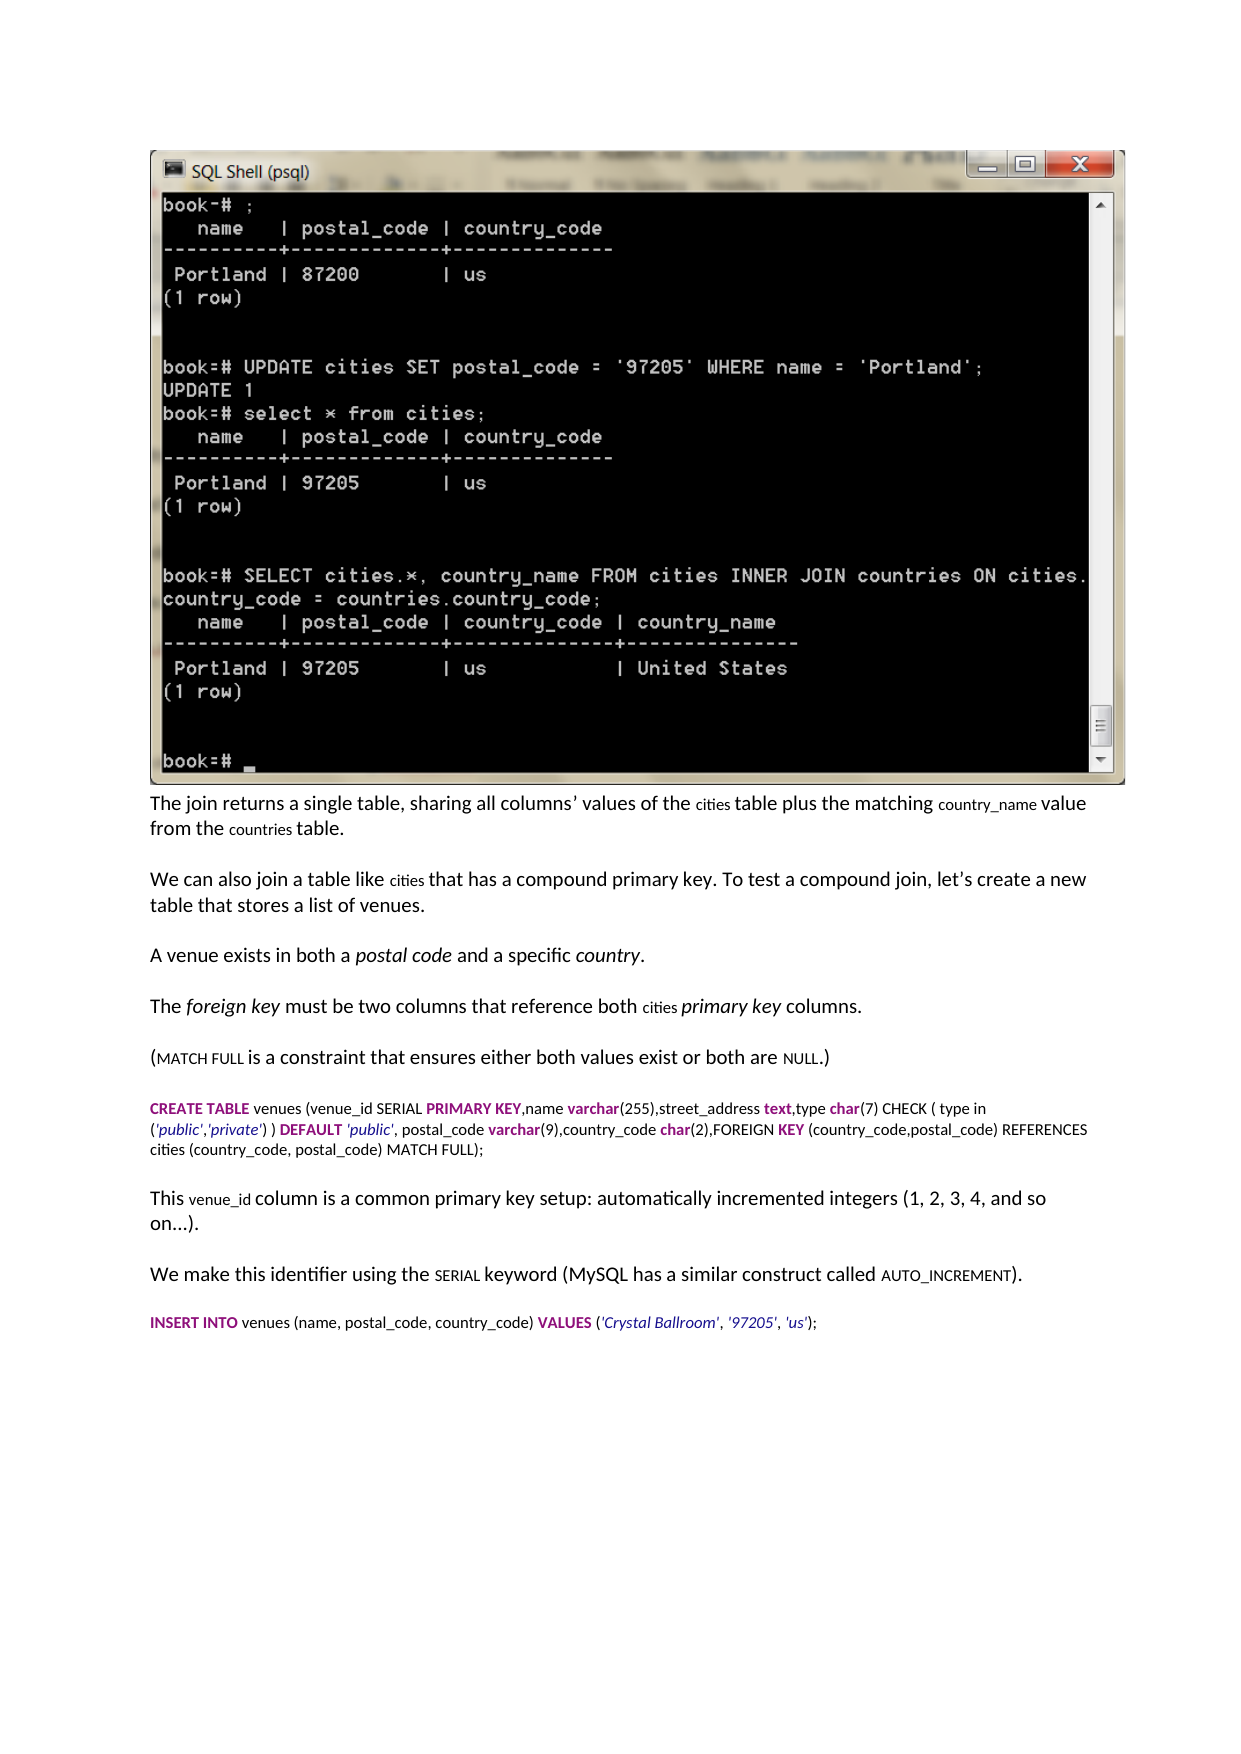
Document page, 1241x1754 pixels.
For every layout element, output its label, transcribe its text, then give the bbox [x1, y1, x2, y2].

text (MATCH FULL is a constraint that ensures either both values exist or both are NULL.) [150, 1044, 1090, 1070]
text The foreign key must be two columns that reference both cities primary key columns. [150, 993, 1090, 1019]
text We can also join a table like cities that has a compound primary key. To test a compound join, let’s create a new table that stores a list of venues. [150, 866, 1090, 917]
text The join returns a single table, sharing all columns’ values of the cities table plus the matching country_name value from the countries table. [150, 790, 1090, 841]
text A venue exists in both a postal code and a specific country. [150, 943, 1090, 968]
text INSERT INTO venues (name, postal_code, country_code) VALUES ('Crystal Ballroom', '97205', 'us'); [150, 1312, 1090, 1332]
text This venue_id column is a common primary key setup: automatically incremented integers (1, 2, 3, 4, and so on...). [150, 1185, 1090, 1236]
picture [150, 150, 1125, 785]
text We make this identifier using the SERIAL keyword (MySQL has a similar construct called AUTO_INCREMENT). [150, 1261, 1090, 1287]
text CREATE TABLE venues (venue_id SERIAL PRIMARY KEY,name varchar(255),street_address text,type char(7) CHECK ( type in ('public','private') ) DEFAULT 'public', postal_code varchar(9),country_code char(2),FOREIGN KEY (country_code,postal_code) REFERENCES cities (country_code, postal_code) MATCH FULL); [150, 1098, 1090, 1159]
